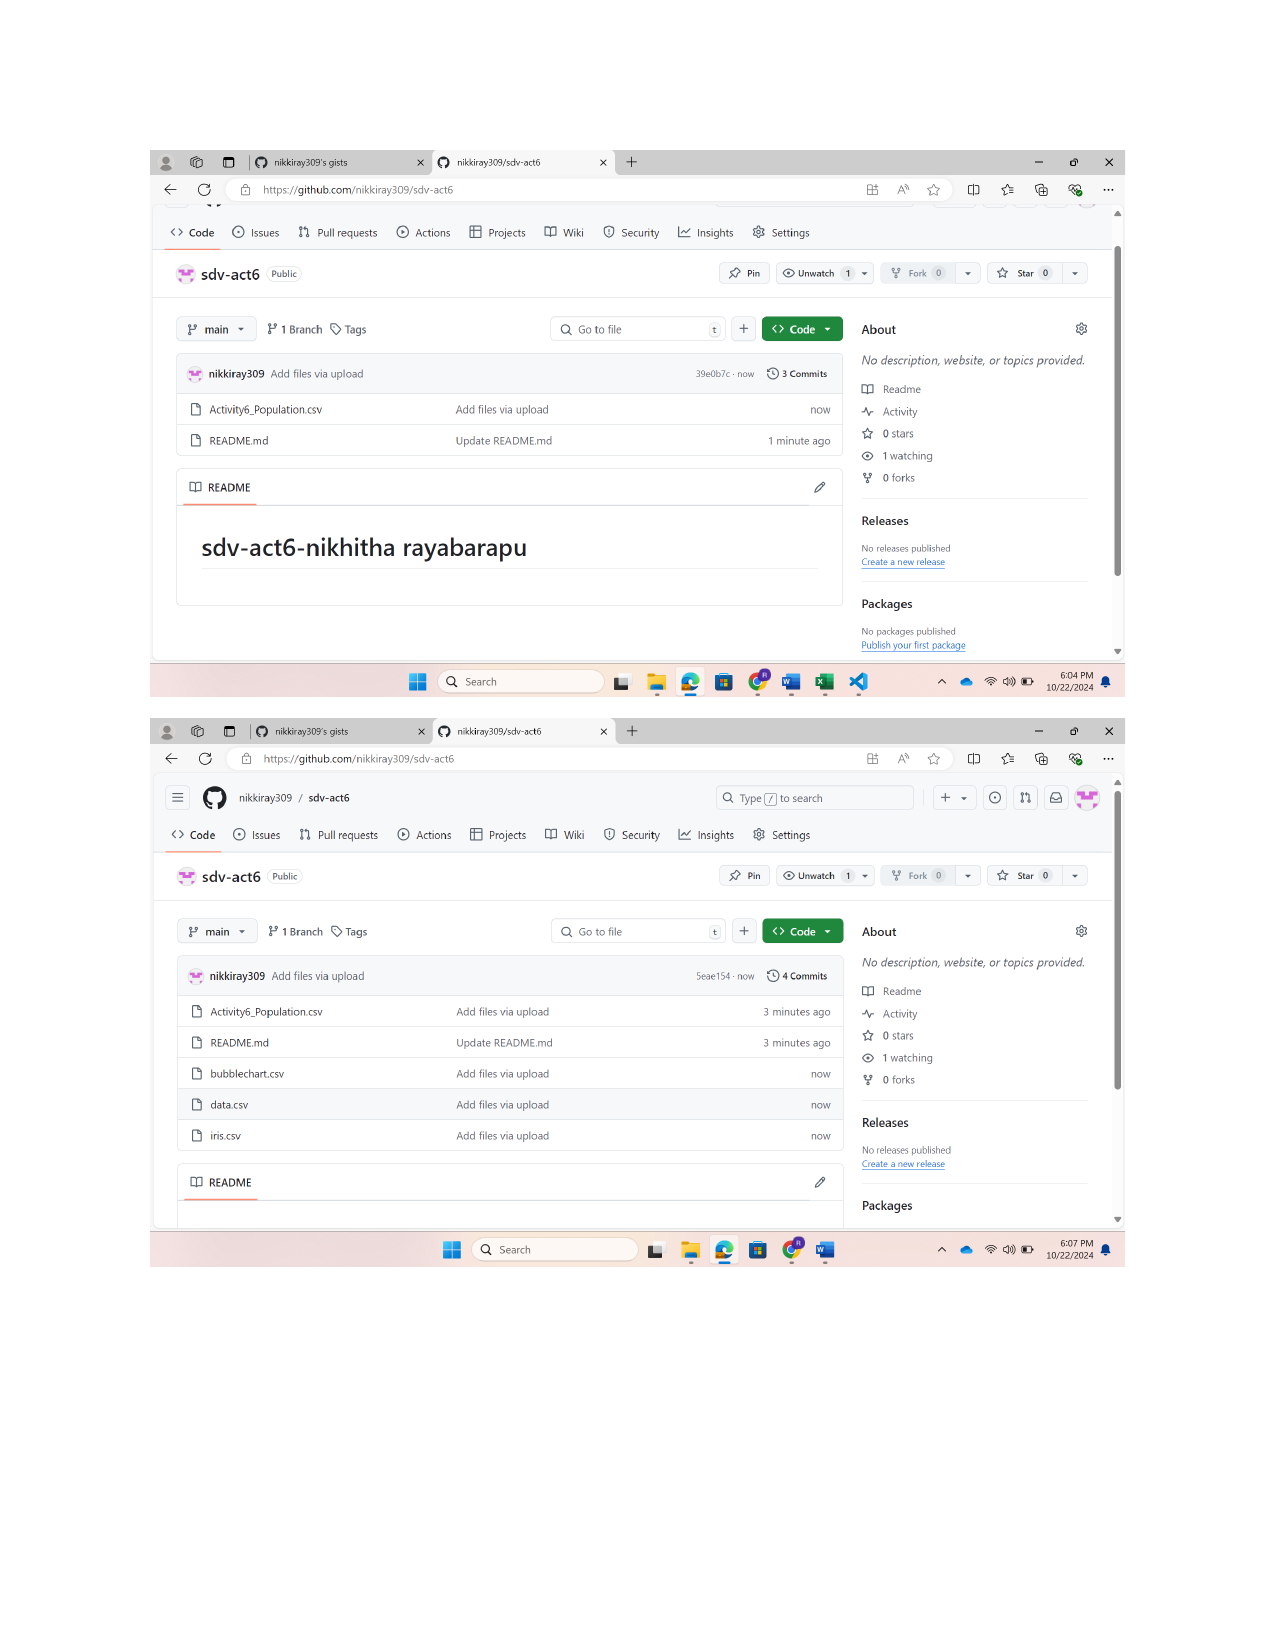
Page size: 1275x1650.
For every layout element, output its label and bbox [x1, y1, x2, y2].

picture [150, 150, 1125, 697]
picture [150, 718, 1125, 1267]
